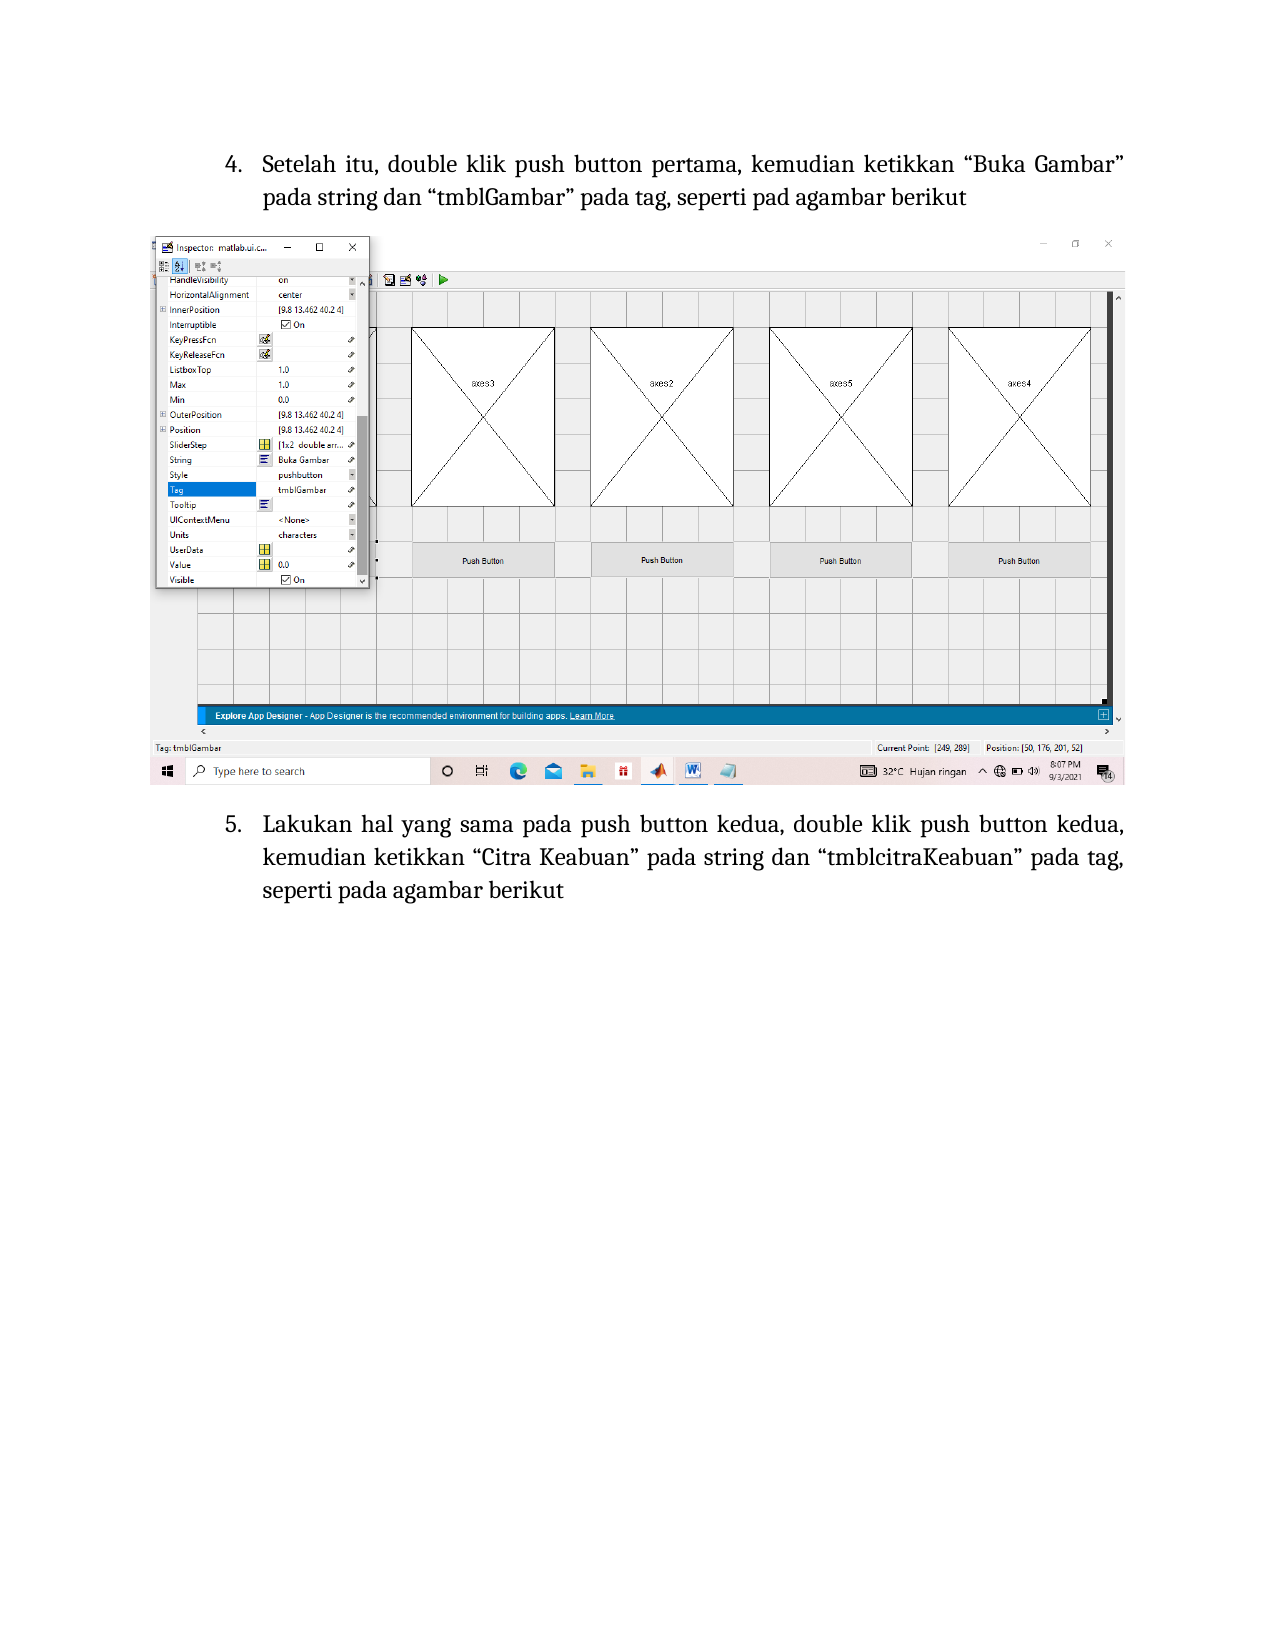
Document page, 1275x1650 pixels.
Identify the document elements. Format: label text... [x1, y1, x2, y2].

picture [150, 236, 1125, 785]
list Setelah itu, double klik push button pertama, kemudian ketikkan “Buka Gambar” pada string dan “tmblGambar” pada tag, seperti pad agambar berikut [225, 150, 1125, 212]
list Lakukan hal yang sama pada push button kedua, double klik push button kedua, kemudian ketikkan “Citra Keabuan” pada string dan “tmblcitraKeabuan” pada tag, seperti pada agambar berikut [225, 810, 1125, 905]
